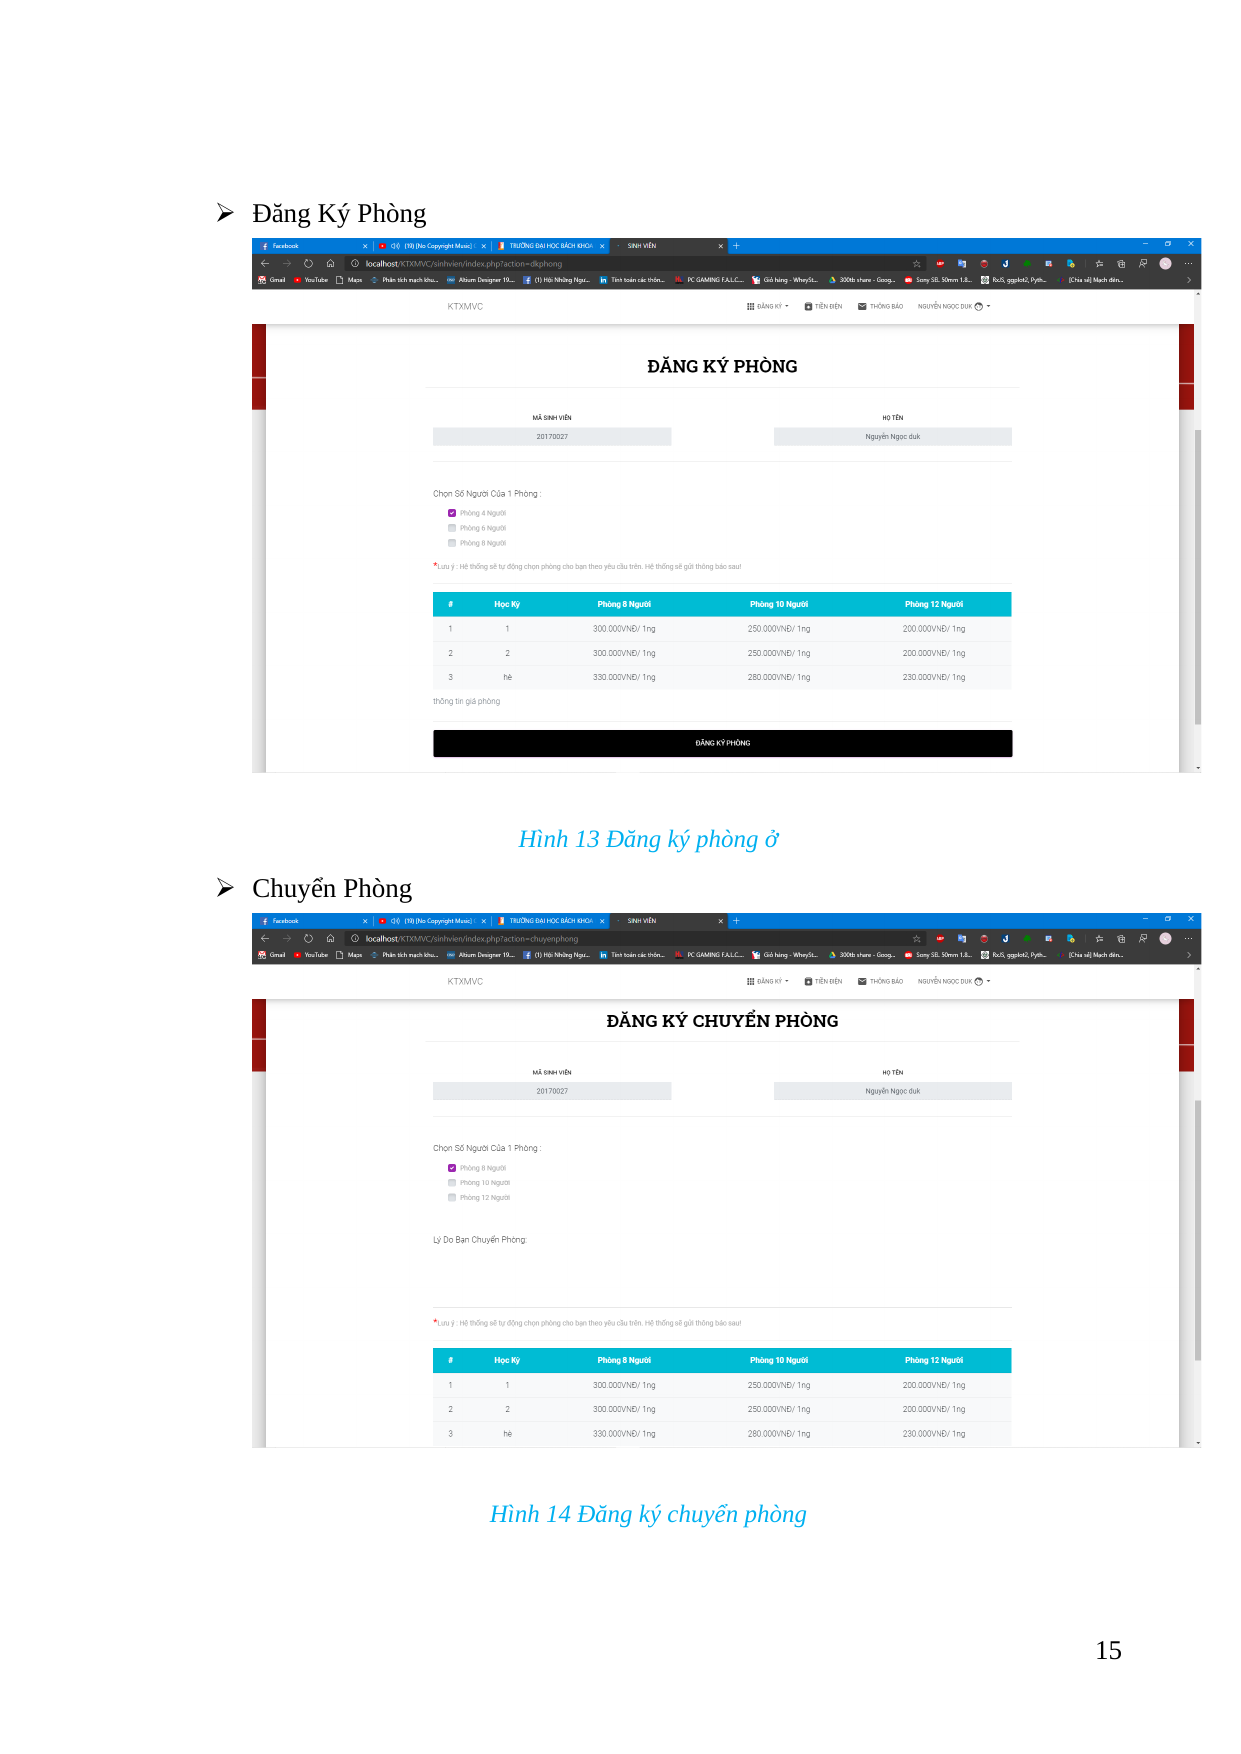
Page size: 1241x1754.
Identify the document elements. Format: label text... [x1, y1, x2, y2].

text Hình 13 Đăng ký phòng ở [177, 819, 1122, 857]
list Đăng Ký Phòng [214, 194, 1122, 232]
text Hình 14 Đăng ký chuyển phòng [177, 1494, 1122, 1532]
picture [252, 238, 1202, 773]
picture [252, 913, 1202, 1448]
list Chuyển Phòng [214, 869, 1122, 907]
